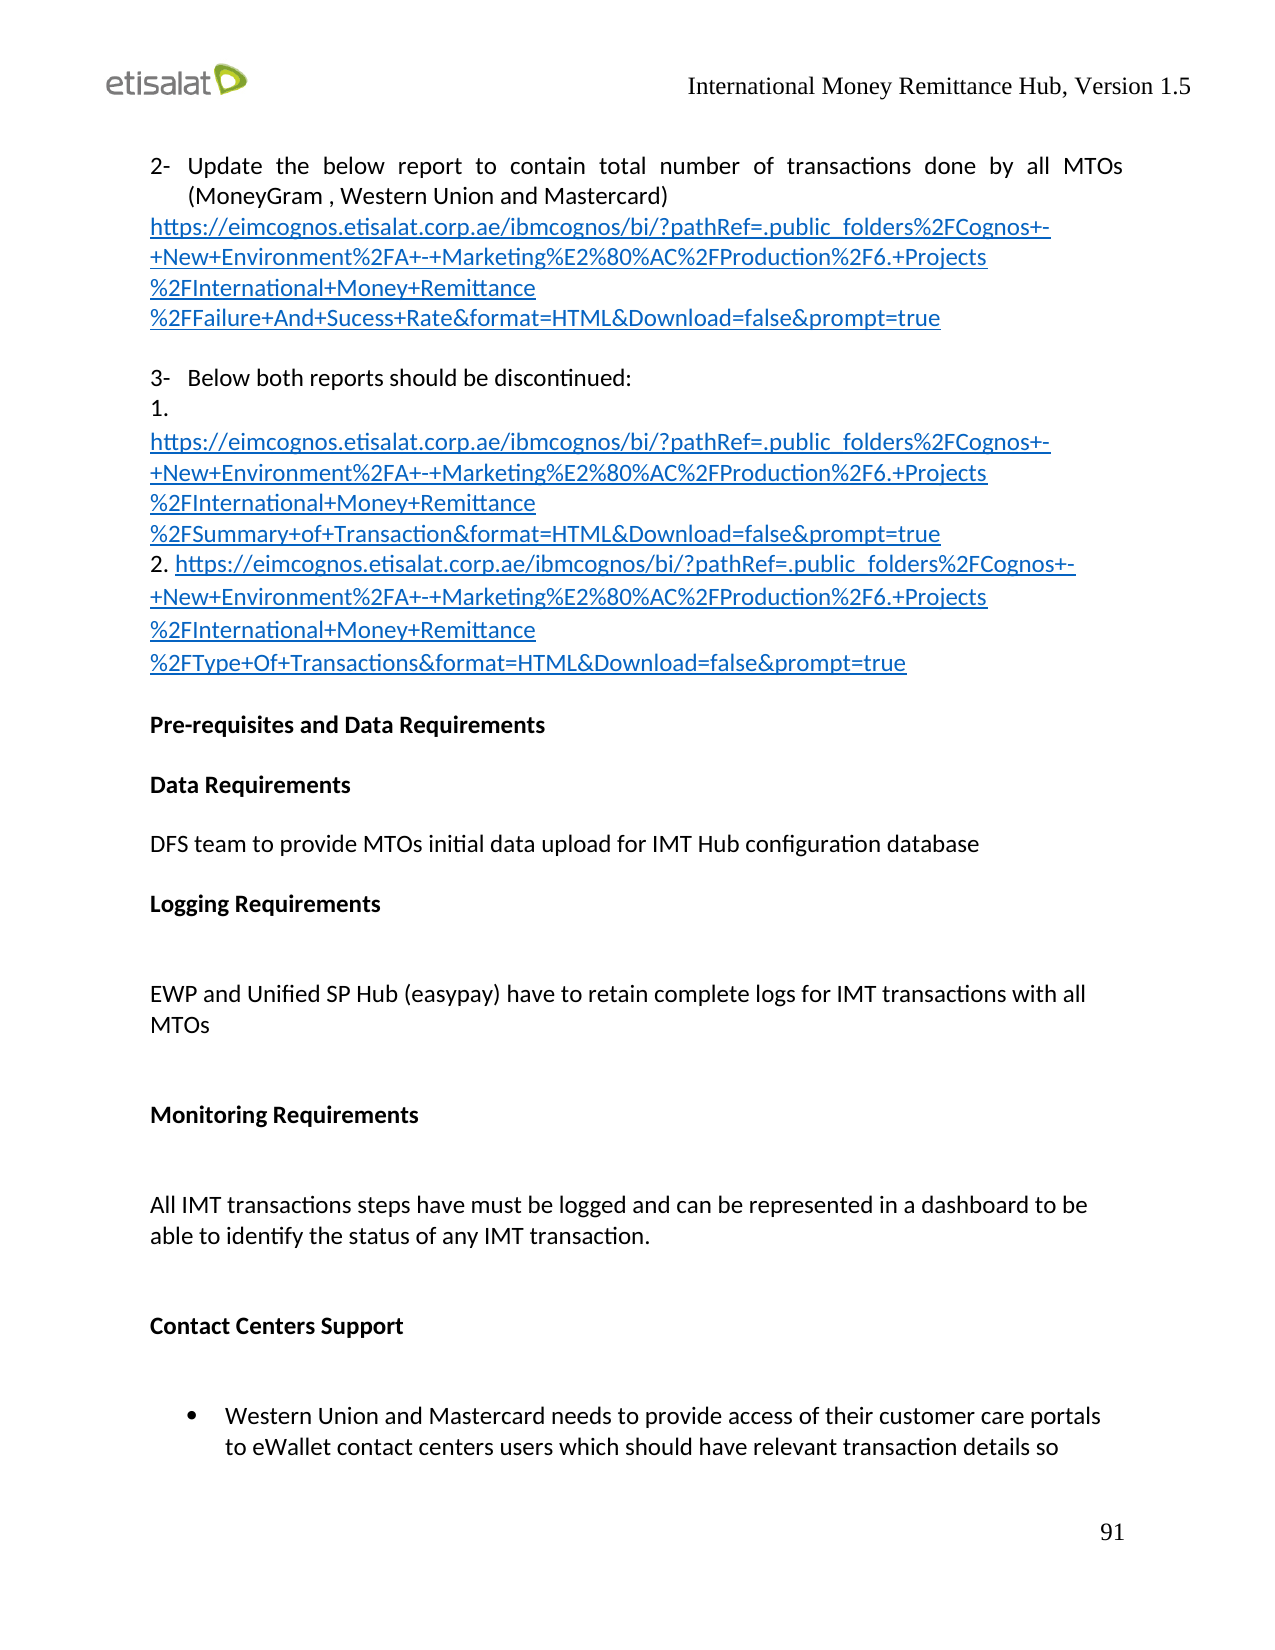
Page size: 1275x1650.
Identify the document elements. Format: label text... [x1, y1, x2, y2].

picture [97, 58, 251, 100]
subtitle Contact Centers Support [150, 1310, 1125, 1341]
subtitle Logging Requirements [150, 888, 1125, 919]
subtitle Data Requirements [150, 769, 1125, 799]
text 1. https://eimcognos.etisalat.corp.ae/ibmcognos/bi/?pathRef=.public_folders%2FCognos+-+New+Environment%2FA+-+Marketing%E2%80%AC%2FProduction%2F6.+Projects%2FInternational+Money+Remittance%2FSummary+of+Transaction&format=HTML&Download=false&prompt=true [150, 392, 1125, 548]
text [150, 211, 1125, 333]
subtitle Monitoring Requirements [150, 1099, 1125, 1130]
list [187, 1400, 1125, 1461]
text DFS team to provide MTOs initial data upload for IMT Hub configuration database [150, 829, 1125, 859]
text All IMT transactions steps have must be logged and can be represented in a dashboard to be able to identify the status of any IMT transaction. [150, 1189, 1125, 1251]
subtitle Pre-requisites and Data Requirements [150, 709, 1125, 740]
text 2. https://eimcognos.etisalat.corp.ae/ibmcognos/bi/?pathRef=.public_folders%2FCognos+-+New+Environment%2FA+-+Marketing%E2%80%AC%2FProduction%2F6.+Projects%2FInternational+Money+Remittance%2FType+Of+Transactions&format=HTML&Download=false&prompt=true [150, 548, 1125, 678]
list Below both reports should be discontinued: [150, 362, 1125, 392]
list Update the below report to contain total number of transactions done by all MTOs (MoneyGram , Western Union and Mastercard) [150, 150, 1125, 211]
text EWP and Unified SP Hub (easypay) have to retain complete logs for IMT transactions with all MTOs [150, 978, 1125, 1039]
